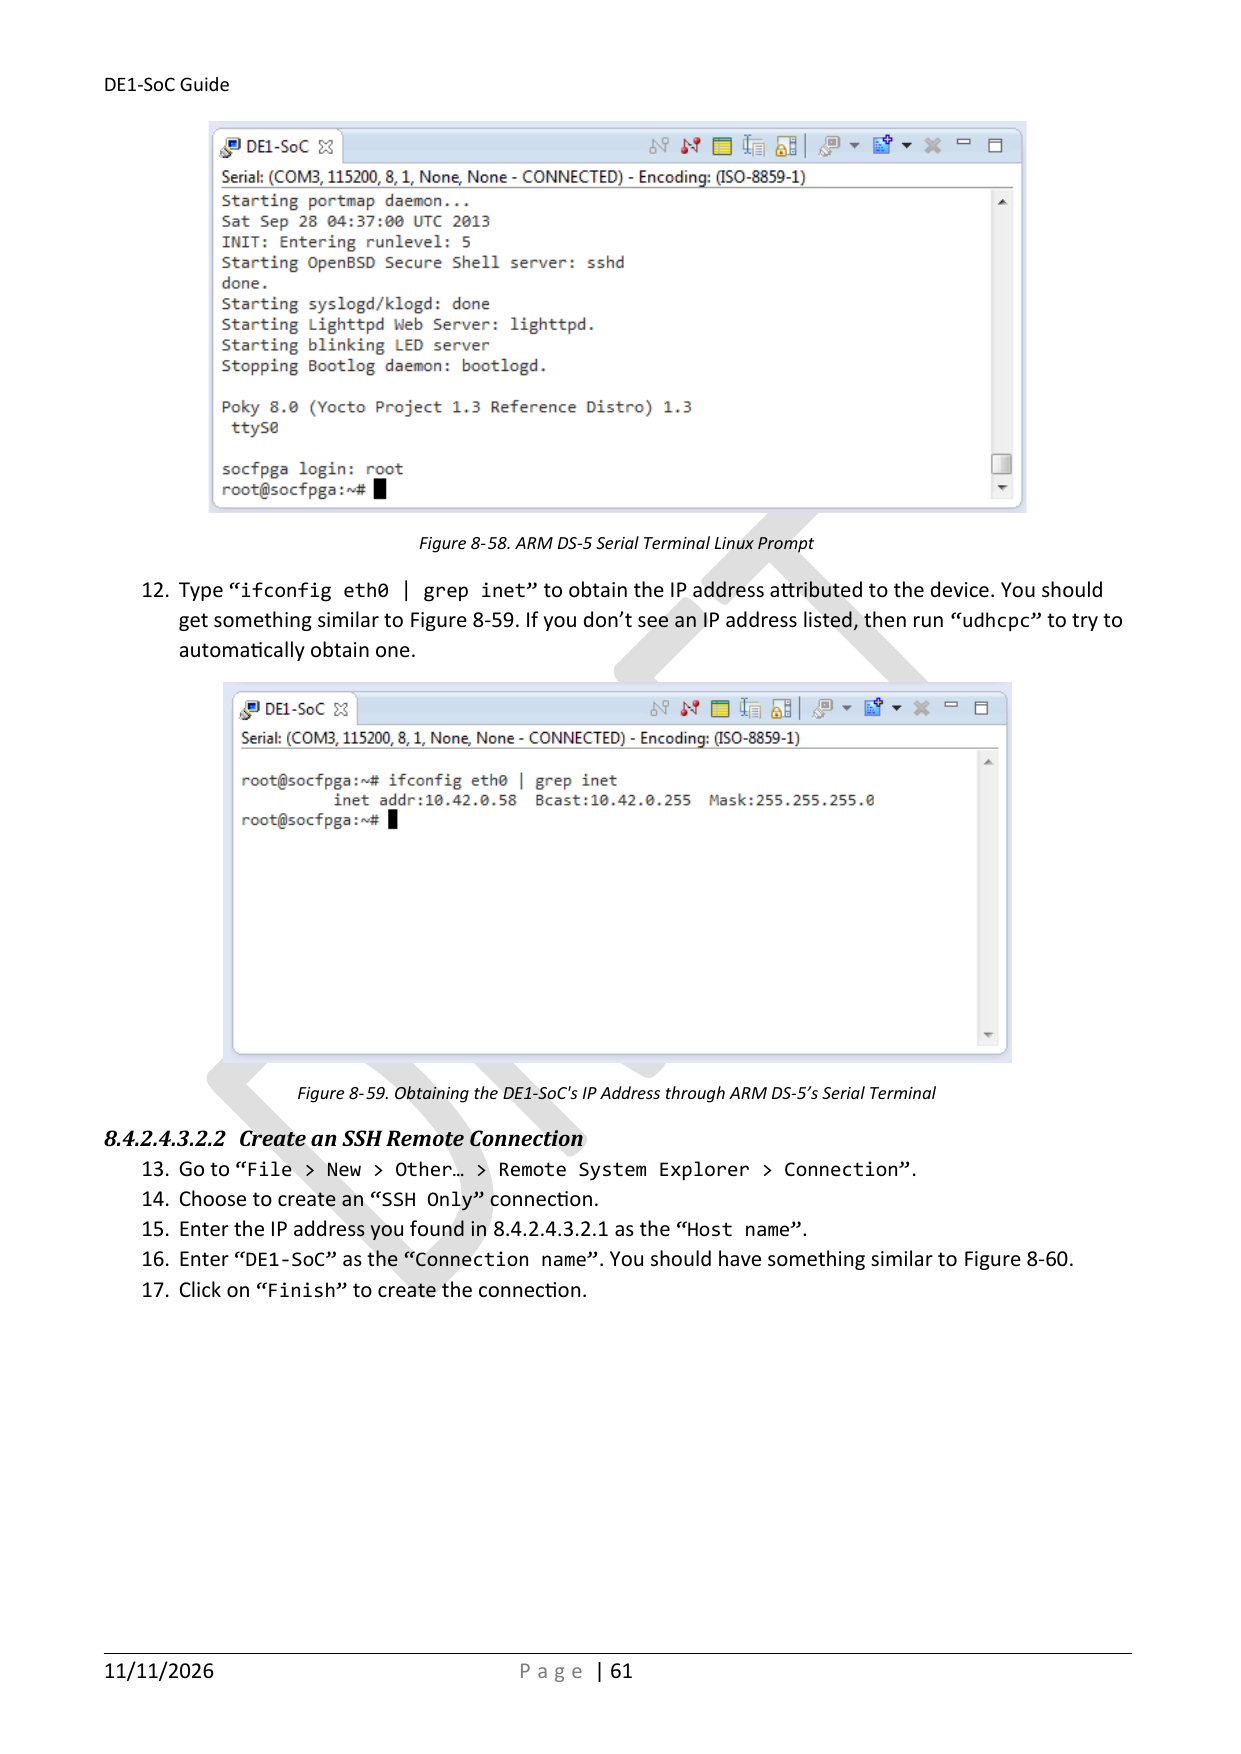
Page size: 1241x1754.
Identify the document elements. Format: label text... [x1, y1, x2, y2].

list Enter the IP address you found in 8.4.2.4.3.2.1 as the “Host name”. [141, 1214, 1132, 1242]
list Choose to create an “SSH Only” connection. [141, 1184, 1132, 1212]
picture [223, 682, 1013, 1063]
list Click on “Finish” to create the connection. [141, 1275, 1132, 1303]
subtitle Create an SSH Remote Connection [103, 1125, 1132, 1152]
list Go to “File > New > Other… > Remote System Explorer > Connection”. [141, 1154, 1132, 1182]
picture [208, 121, 1027, 513]
